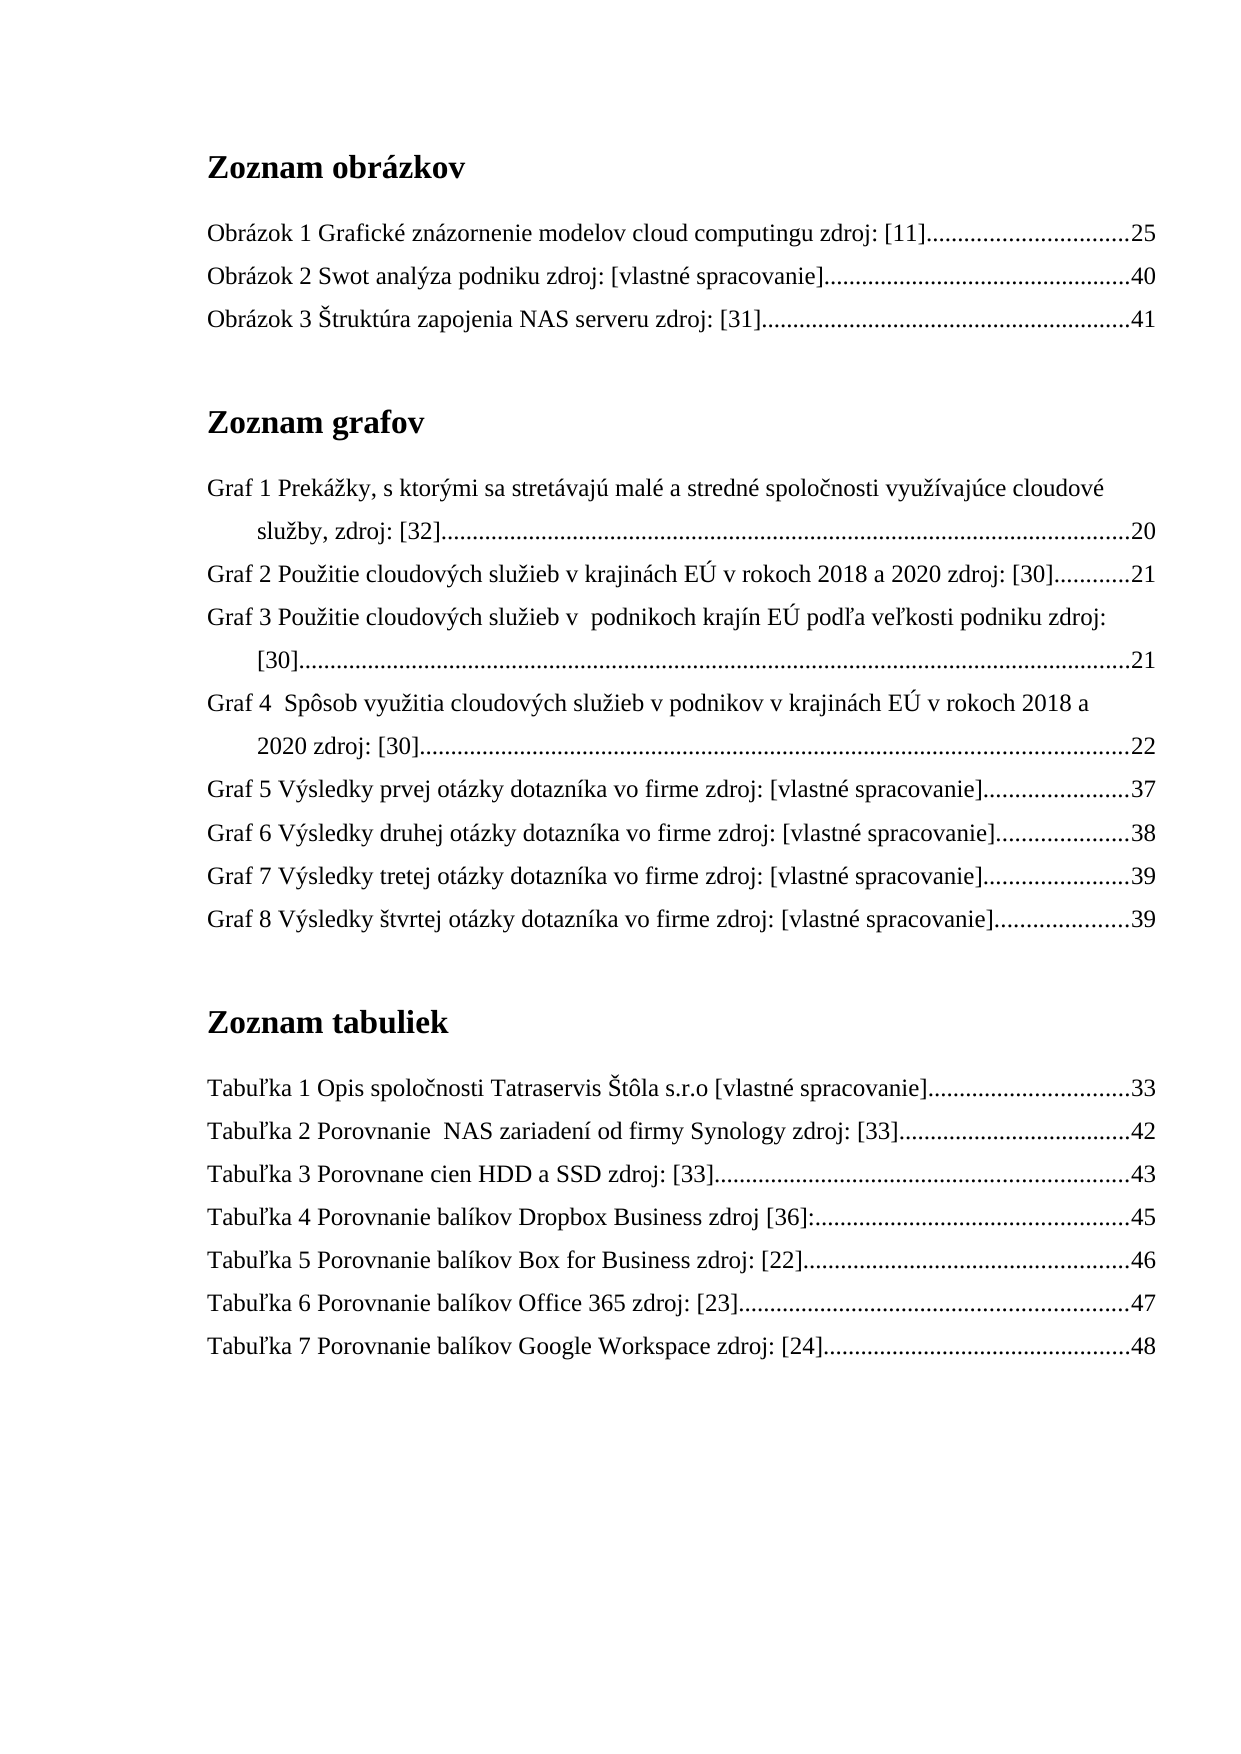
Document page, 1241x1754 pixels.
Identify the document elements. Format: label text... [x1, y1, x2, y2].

text Obrázok 3 Štruktúra zapojenia NAS serveru zdroj: [31] 41 [207, 304, 1122, 333]
text Obrázok 1 Grafické znázornenie modelov cloud computingu zdroj: [11] 25 [207, 218, 1122, 246]
text Graf 1 Prekážky, s ktorými sa stretávajú malé a stredné spoločnosti využívajúce cloudové služby, zdroj: [32] 20 [207, 473, 1122, 544]
text Tabuľka 5 Porovnanie balíkov Box for Business zdroj: [22] 46 [207, 1245, 1122, 1274]
text Graf 3 Použitie cloudových služieb v podnikoch krajín EÚ podľa veľkosti podniku zdroj: [30] 21 [207, 602, 1122, 674]
text Zoznam tabuliek [207, 1003, 1122, 1041]
text Graf 4 Spôsob využitia cloudových služieb v podnikov v krajinách EÚ v rokoch 2018 a 2020 zdroj: [30] 22 [207, 688, 1122, 760]
text Tabuľka 1 Opis spoločnosti Tatraservis Štôla s.r.o [vlastné spracovanie] 33 [207, 1073, 1122, 1101]
text Tabuľka 4 Porovnanie balíkov Dropbox Business zdroj [36]: 45 [207, 1202, 1122, 1231]
text Graf 5 Výsledky prvej otázky dotazníka vo firme zdroj: [vlastné spracovanie] 37 [207, 774, 1122, 803]
text Graf 6 Výsledky druhej otázky dotazníka vo firme zdroj: [vlastné spracovanie] 38 [207, 818, 1122, 846]
text Graf 2 Použitie cloudových služieb v krajinách EÚ v rokoch 2018 a 2020 zdroj: [30] 21 [207, 559, 1122, 588]
text Obrázok 2 Swot analýza podniku zdroj: [vlastné spracovanie] 40 [207, 261, 1122, 289]
text Zoznam obrázkov [207, 148, 1122, 186]
text Graf 7 Výsledky tretej otázky dotazníka vo firme zdroj: [vlastné spracovanie] 39 [207, 861, 1122, 889]
text Graf 8 Výsledky štvrtej otázky dotazníka vo firme zdroj: [vlastné spracovanie] 39 [207, 904, 1122, 933]
text Zoznam grafov [207, 403, 1122, 441]
text Tabuľka 3 Porovnane cien HDD a SSD zdroj: [33] 43 [207, 1159, 1122, 1188]
text Tabuľka 6 Porovnanie balíkov Office 365 zdroj: [23] 47 [207, 1288, 1122, 1317]
text Tabuľka 2 Porovnanie NAS zariadení od firmy Synology zdroj: [33] 42 [207, 1116, 1122, 1144]
text Tabuľka 7 Porovnanie balíkov Google Workspace zdroj: [24] 48 [207, 1331, 1122, 1360]
